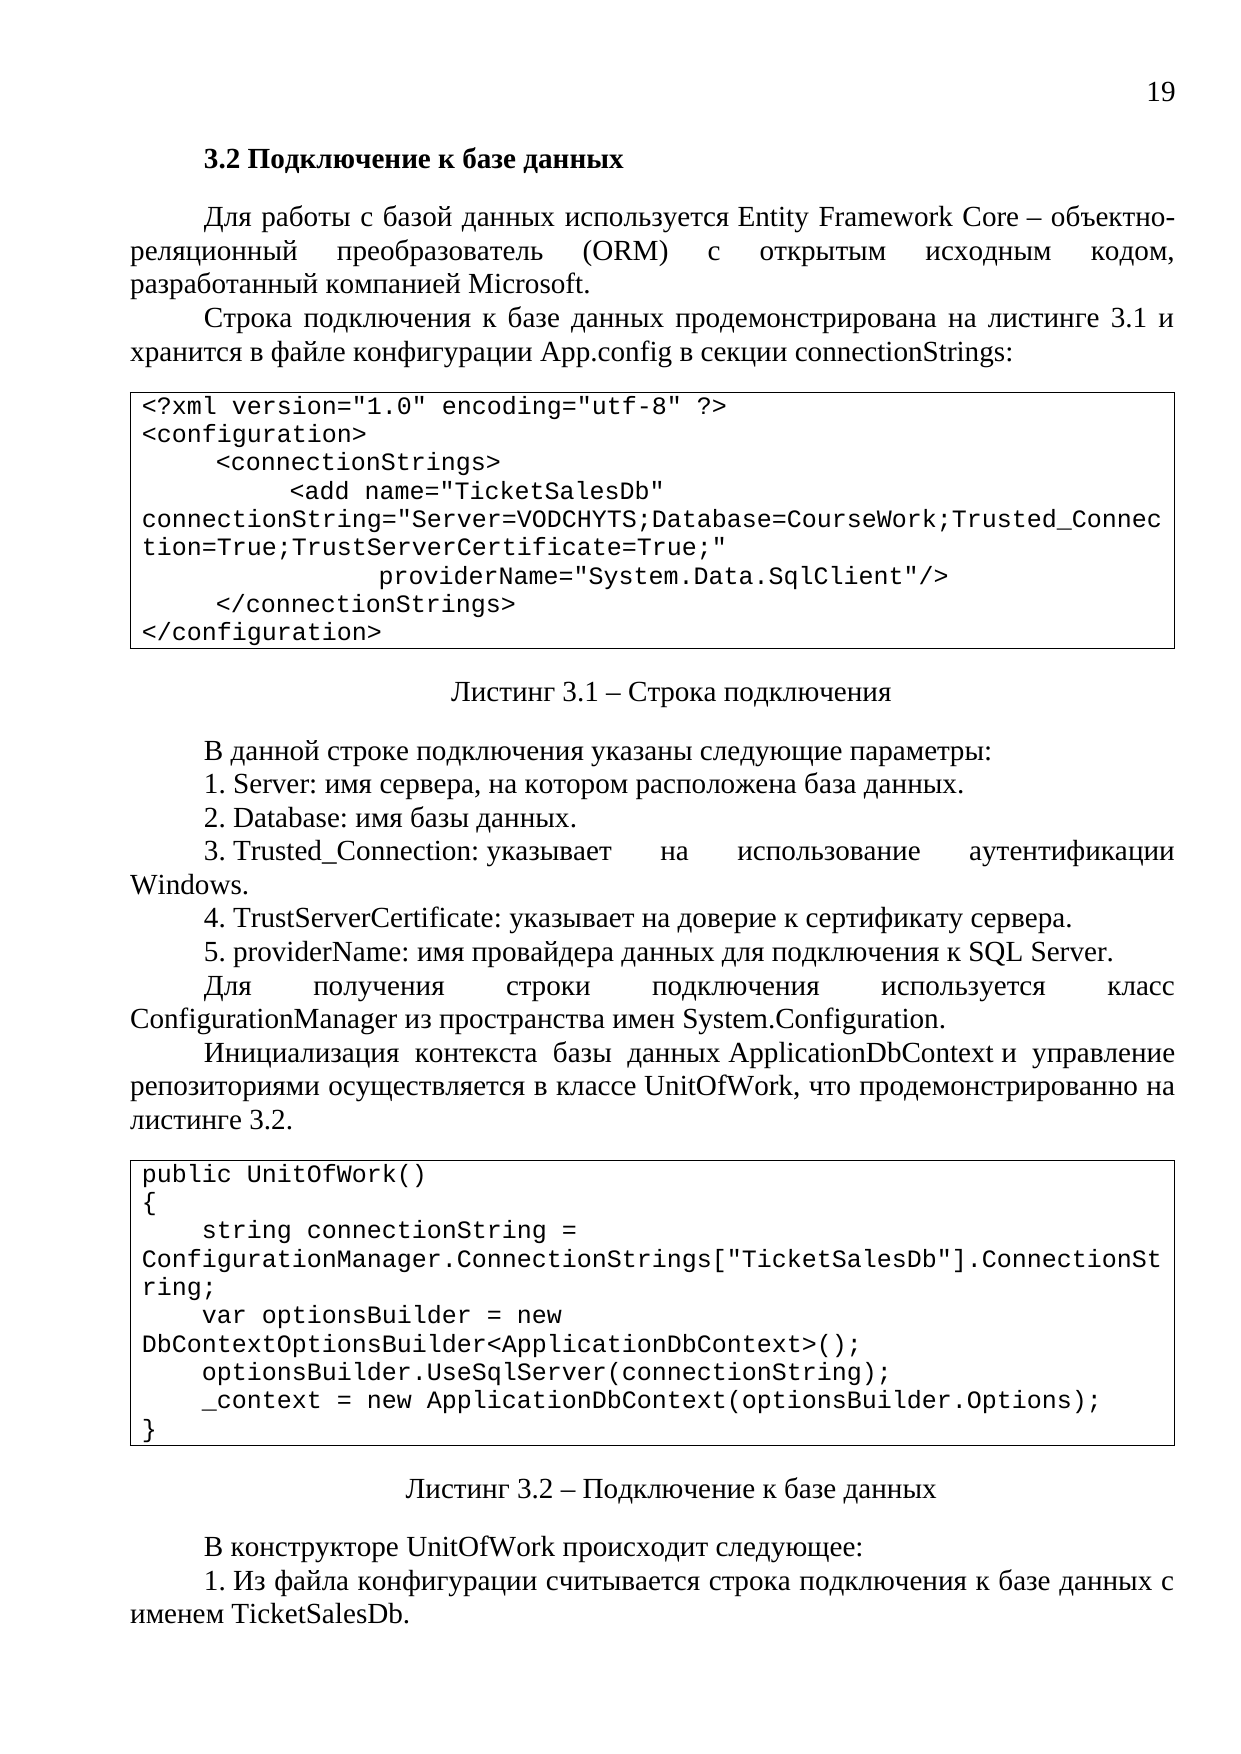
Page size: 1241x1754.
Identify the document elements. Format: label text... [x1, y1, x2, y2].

text Строка подключения к базе данных продемонстрирована на листинге 3.1 и хранится в файле конфигурации App.config в секции connectionStrings: [130, 300, 1175, 367]
text Для получения строки подключения используется класс ConfigurationManager из пространства имен System.Configuration. [130, 968, 1175, 1035]
list providerName: имя провайдера данных для подключения к SQL Server. [130, 934, 1175, 968]
list Из файла конфигурации считывается строка подключения к базе данных с именем TicketSalesDb. [130, 1563, 1175, 1630]
text Листинг 3.2 – Подключение к базе данных [130, 1471, 1175, 1504]
table_header public UnitOfWork() { string connectionString = ConfigurationManager.ConnectionStrings["TicketSalesDb"].ConnectionString; var optionsBuilder = new DbContextOptionsBuilder<ApplicationDbContext>(); optionsBuilder.UseSqlServer(connectionString); _context = new ApplicationDbContext(optionsBuilder.Options); } [131, 1161, 1174, 1445]
list Trusted_Connection: указывает на использование аутентификации Windows. [130, 833, 1175, 901]
list Database: имя базы данных. [130, 800, 1175, 833]
list Server: имя сервера, на котором расположена база данных. [130, 766, 1175, 800]
text Инициализация контекста базы данных ApplicationDbContext и управление репозиториями осуществляется в классе UnitOfWork, что продемонстрированно на листинге 3.2. [130, 1035, 1175, 1135]
text Листинг 3.1 – Строка подключения [130, 674, 1175, 708]
list TrustServerCertificate: указывает на доверие к сертификату сервера. [130, 901, 1175, 934]
text Для работы с базой данных используется Entity Framework Core – объектно-реляционный преобразователь (ORM) с открытым исходным кодом, разработанный компанией Microsoft. [130, 199, 1175, 300]
text В данной строке подключения указаны следующие параметры: [130, 733, 1175, 766]
table_header <?xml version="1.0" encoding="utf-8" ?> <configuration> <connectionStrings> <add name="TicketSalesDb" connectionString="Server=VODCHYTS;Database=CourseWork;Trusted_Connection=True;TrustServerCertificate=True;" providerName="System.Data.SqlClient"/> </connectionStrings> </configuration> [131, 393, 1174, 648]
subtitle 3.2 Подключение к базе данных [130, 141, 1175, 174]
text В конструкторе UnitOfWork происходит следующее: [130, 1529, 1175, 1563]
